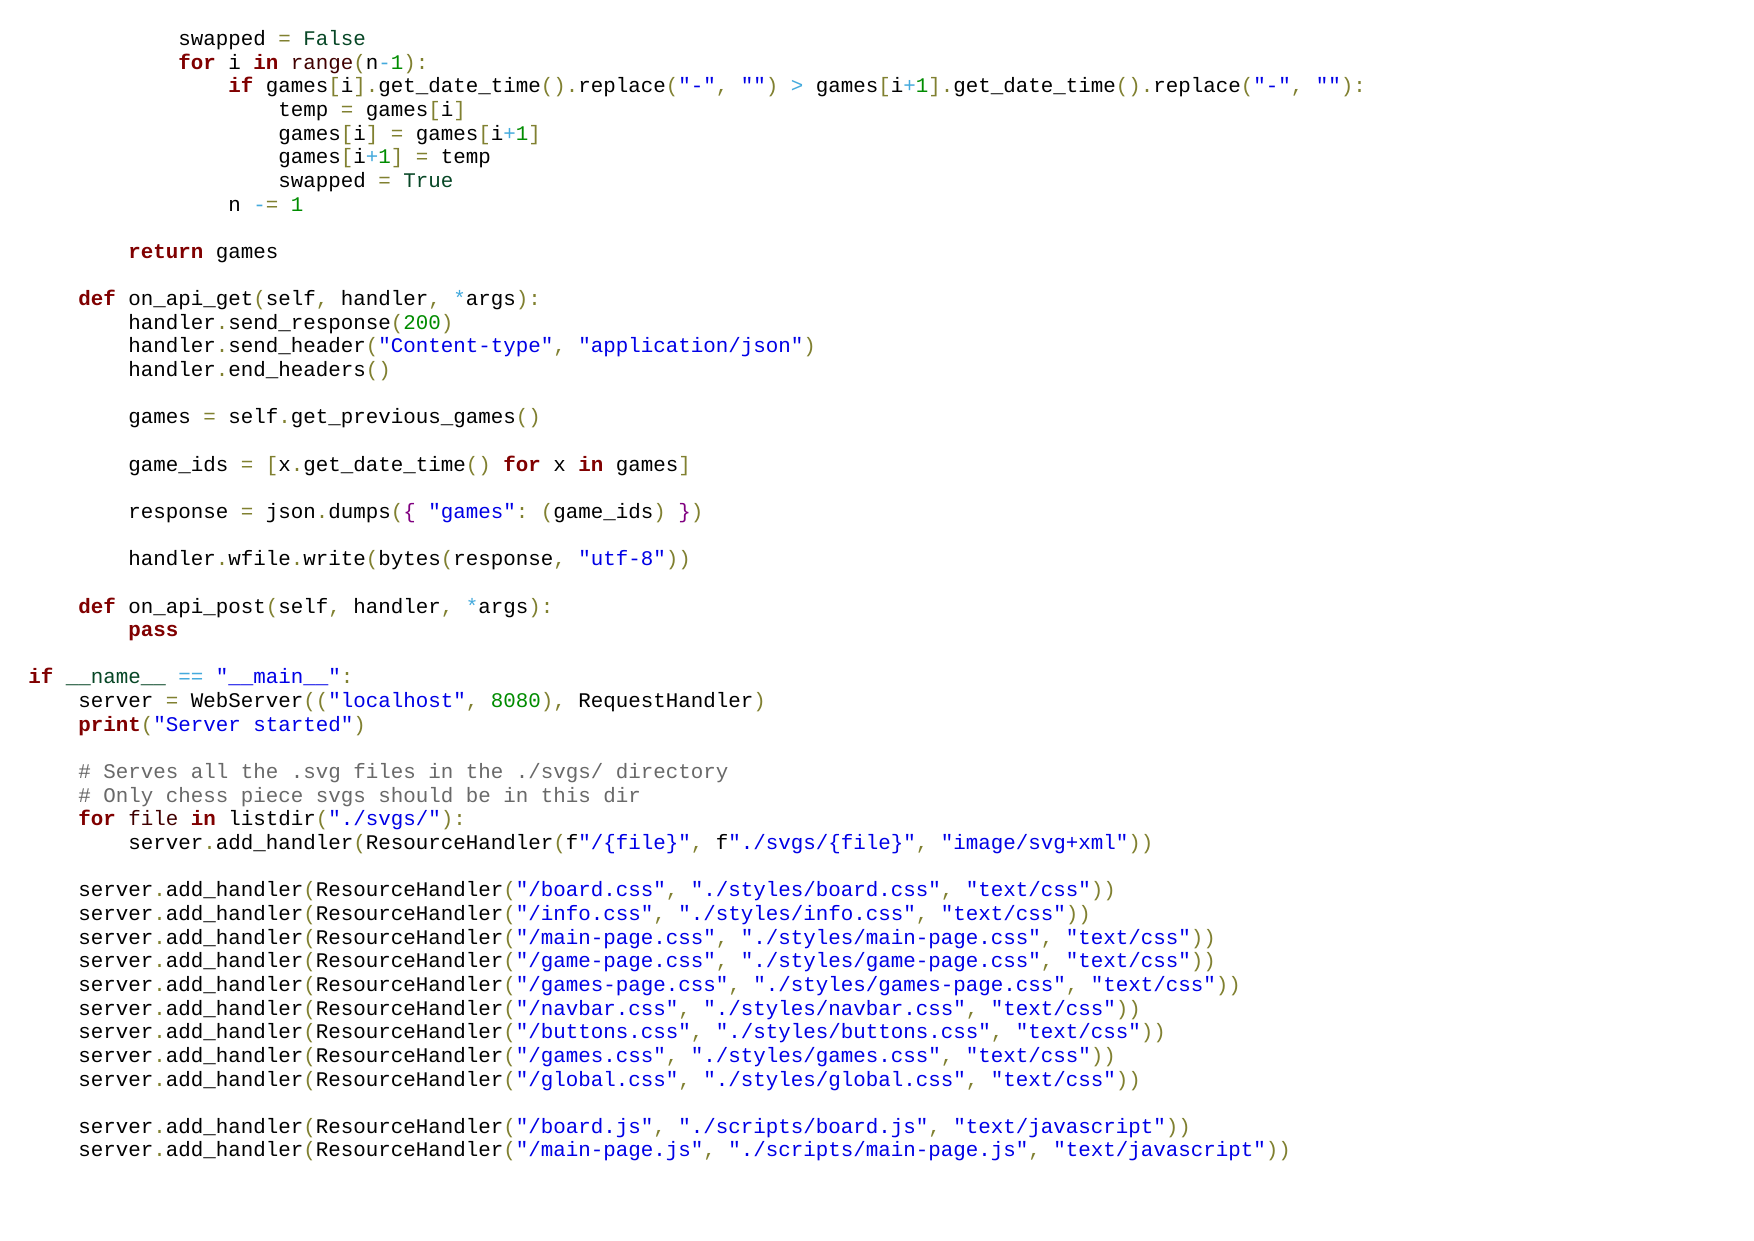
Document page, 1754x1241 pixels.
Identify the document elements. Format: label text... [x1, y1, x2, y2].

text swapped = False [28, 28, 1725, 52]
text server.add_handler(ResourceHandler("/global.css", "./styles/global.css", "text/css")) [28, 1068, 1725, 1092]
text def on_api_post(self, handler, *args): [28, 596, 1725, 619]
text server.add_handler(ResourceHandler("/games.css", "./styles/games.css", "text/css")) [28, 1045, 1725, 1068]
text swapped = True [28, 170, 1725, 194]
text print("Server started") [28, 714, 1725, 737]
text response = json.dumps({ "games": (game_ids) }) [28, 501, 1725, 525]
text game_ids = [x.get_date_time() for x in games] [28, 454, 1725, 477]
text games[i] = games[i+1] [28, 123, 1725, 146]
text # Only chess piece svgs should be in this dir [28, 785, 1725, 808]
text if __name__ == "__main__": [28, 667, 1725, 690]
text handler.send_response(200) [28, 312, 1725, 336]
text handler.send_header("Content-type", "application/json") [28, 336, 1725, 359]
text server = WebServer(("localhost", 8080), RequestHandler) [28, 690, 1725, 714]
text # Serves all the .svg files in the ./svgs/ directory [28, 761, 1725, 785]
text pass [28, 619, 1725, 643]
text return games [28, 241, 1725, 264]
text n -= 1 [28, 194, 1725, 217]
text def on_api_get(self, handler, *args): [28, 288, 1725, 312]
text server.add_handler(ResourceHandler("/main-page.js", "./scripts/main-page.js", "text/javascript")) [28, 1139, 1725, 1163]
text temp = games[i] [28, 99, 1725, 123]
text handler.end_headers() [28, 359, 1725, 383]
text server.add_handler(ResourceHandler(f"/{file}", f"./svgs/{file}", "image/svg+xml")) [28, 832, 1725, 856]
text for i in range(n-1): [28, 52, 1725, 75]
text server.add_handler(ResourceHandler("/games-page.css", "./styles/games-page.css", "text/css")) [28, 974, 1725, 998]
text server.add_handler(ResourceHandler("/buttons.css", "./styles/buttons.css", "text/css")) [28, 1021, 1725, 1045]
text server.add_handler(ResourceHandler("/board.css", "./styles/board.css", "text/css")) [28, 879, 1725, 903]
text server.add_handler(ResourceHandler("/game-page.css", "./styles/game-page.css", "text/css")) [28, 950, 1725, 974]
text server.add_handler(ResourceHandler("/board.js", "./scripts/board.js", "text/javascript")) [28, 1116, 1725, 1139]
text games = self.get_previous_games() [28, 406, 1725, 430]
text for file in listdir("./svgs/"): [28, 808, 1725, 832]
text handler.wfile.write(bytes(response, "utf-8")) [28, 548, 1725, 572]
text server.add_handler(ResourceHandler("/navbar.css", "./styles/navbar.css", "text/css")) [28, 998, 1725, 1021]
text server.add_handler(ResourceHandler("/info.css", "./styles/info.css", "text/css")) [28, 903, 1725, 927]
text if games[i].get_date_time().replace("-", "") > games[i+1].get_date_time().replace("-", ""): [28, 75, 1725, 99]
text server.add_handler(ResourceHandler("/main-page.css", "./styles/main-page.css", "text/css")) [28, 927, 1725, 950]
text games[i+1] = temp [28, 146, 1725, 170]
